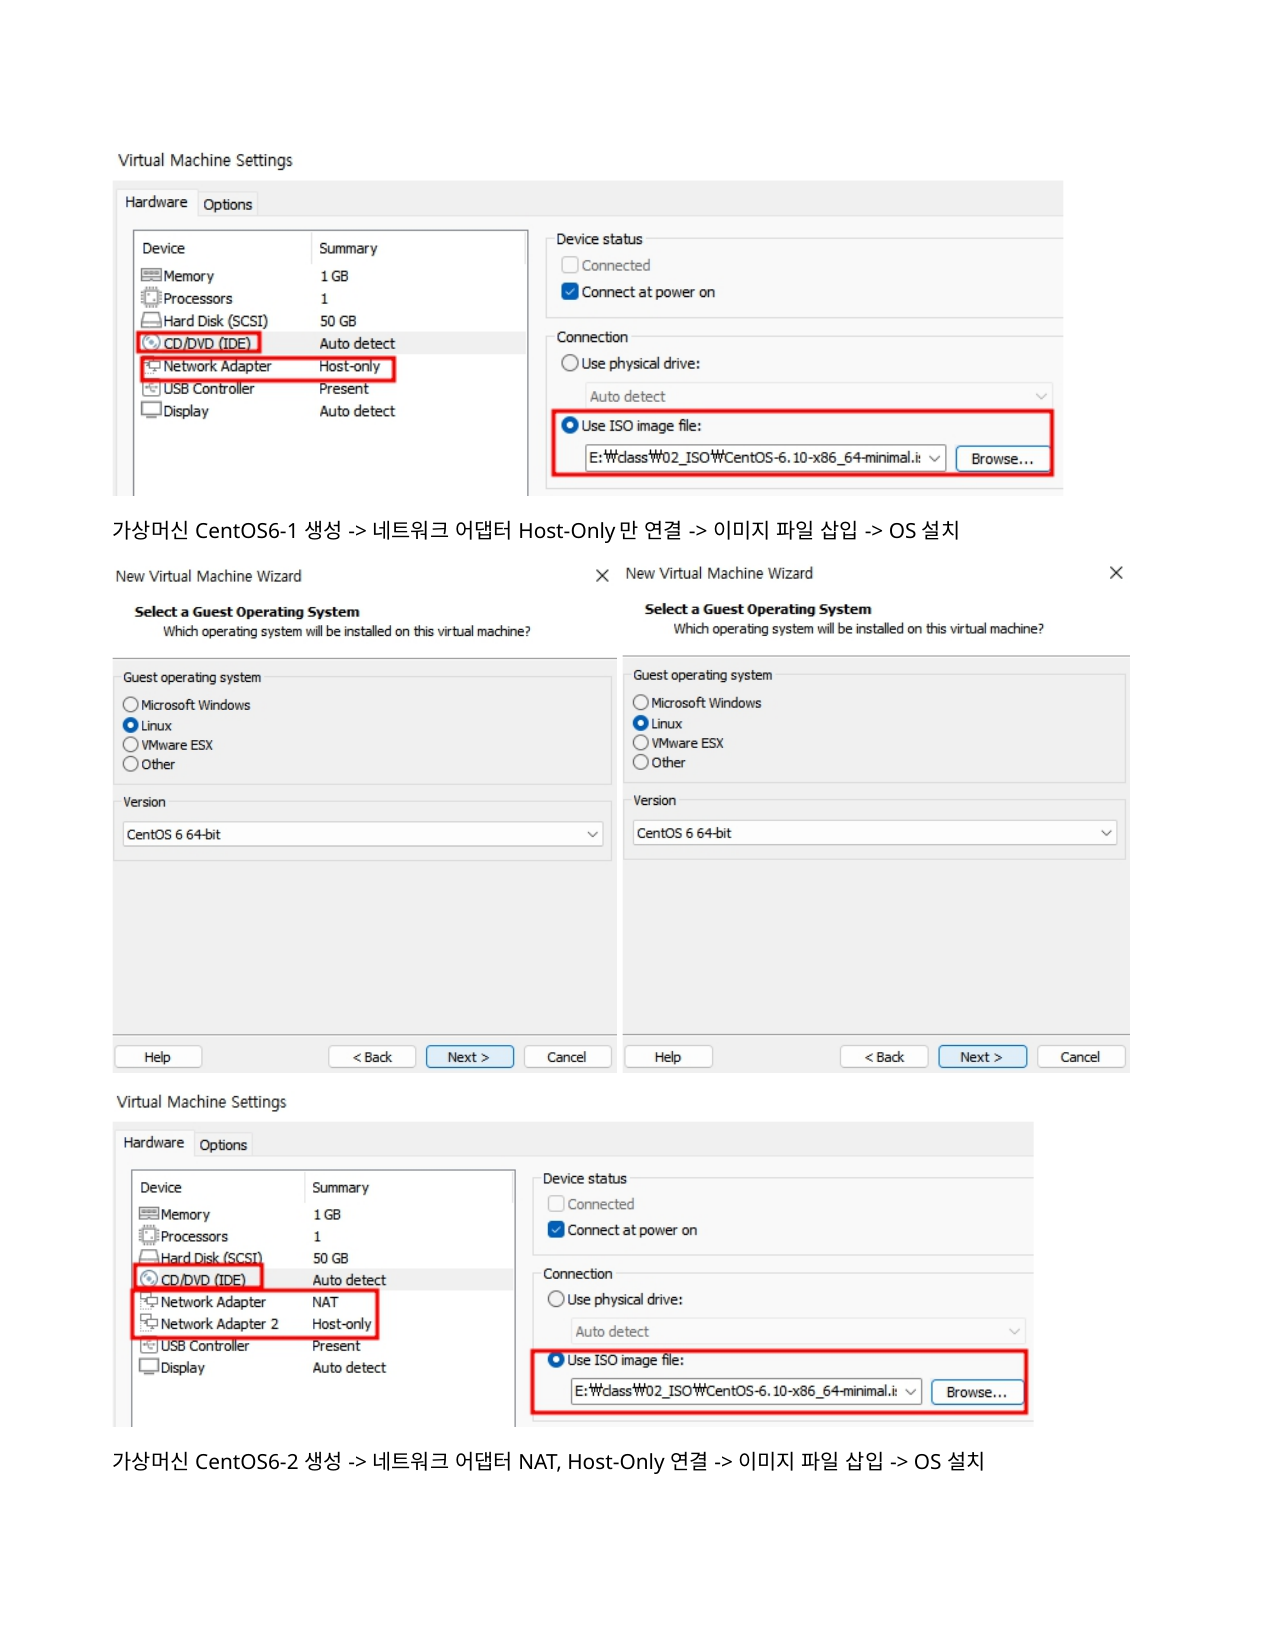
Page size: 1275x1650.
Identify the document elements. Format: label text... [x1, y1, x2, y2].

picture [112, 1091, 1034, 1427]
text 가상머신 CentOS6-2 생성 -> 네트워크 어댑터 NAT, Host-Only 연결 -> 이미지 파일 삽입 -> OS 설치 [112, 1445, 1162, 1475]
picture [622, 563, 1130, 1073]
picture [112, 150, 1064, 496]
picture [112, 566, 617, 1073]
text 가상머신 CentOS6-1 생성 -> 네트워크 어댑터 Host-Only만 연결 -> 이미지 파일 삽입 -> OS 설치 [112, 514, 1162, 544]
